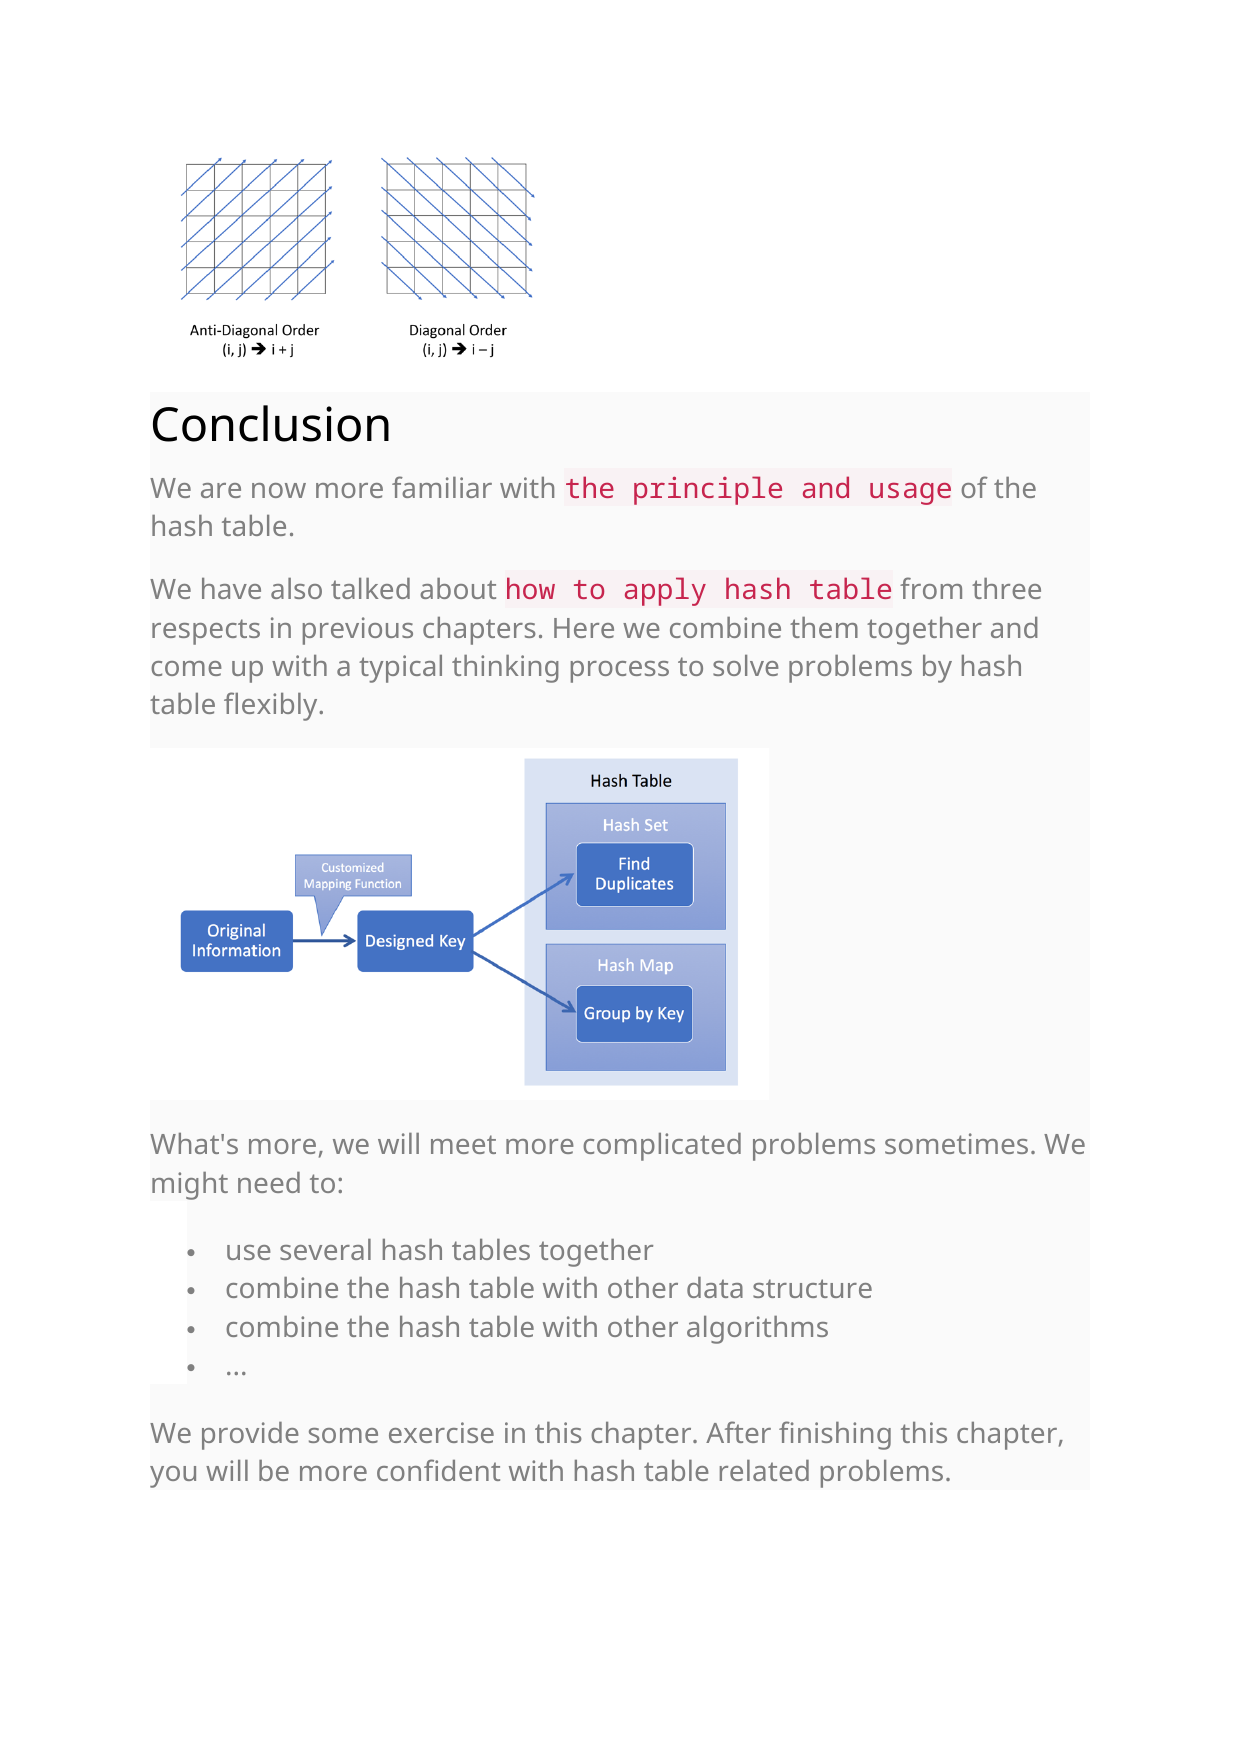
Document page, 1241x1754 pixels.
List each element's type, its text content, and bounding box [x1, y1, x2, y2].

text We have also talked about how to apply hash table from three respects in previous chapters. Here we combine them together and come up with a typical thinking process to solve problems by hash table flexibly. [150, 570, 1090, 723]
text We are now more familiar with the principle and usage of the hash table. [150, 468, 1090, 545]
list ... [187, 1346, 1090, 1384]
list combine the hash table with other data structure [187, 1269, 1090, 1307]
list use several hash tables together [187, 1231, 1090, 1269]
subtitle Conclusion [150, 392, 1090, 456]
picture [150, 748, 770, 1100]
text What's more, we will meet more complicated problems sometimes. We might need to: [150, 1125, 1090, 1201]
text We provide some exercise in this chapter. After finishing this chapter, you will be more confident with hash table related problems. [150, 1413, 1090, 1490]
list combine the hash table with other algorithms [187, 1307, 1090, 1346]
picture [150, 150, 561, 363]
